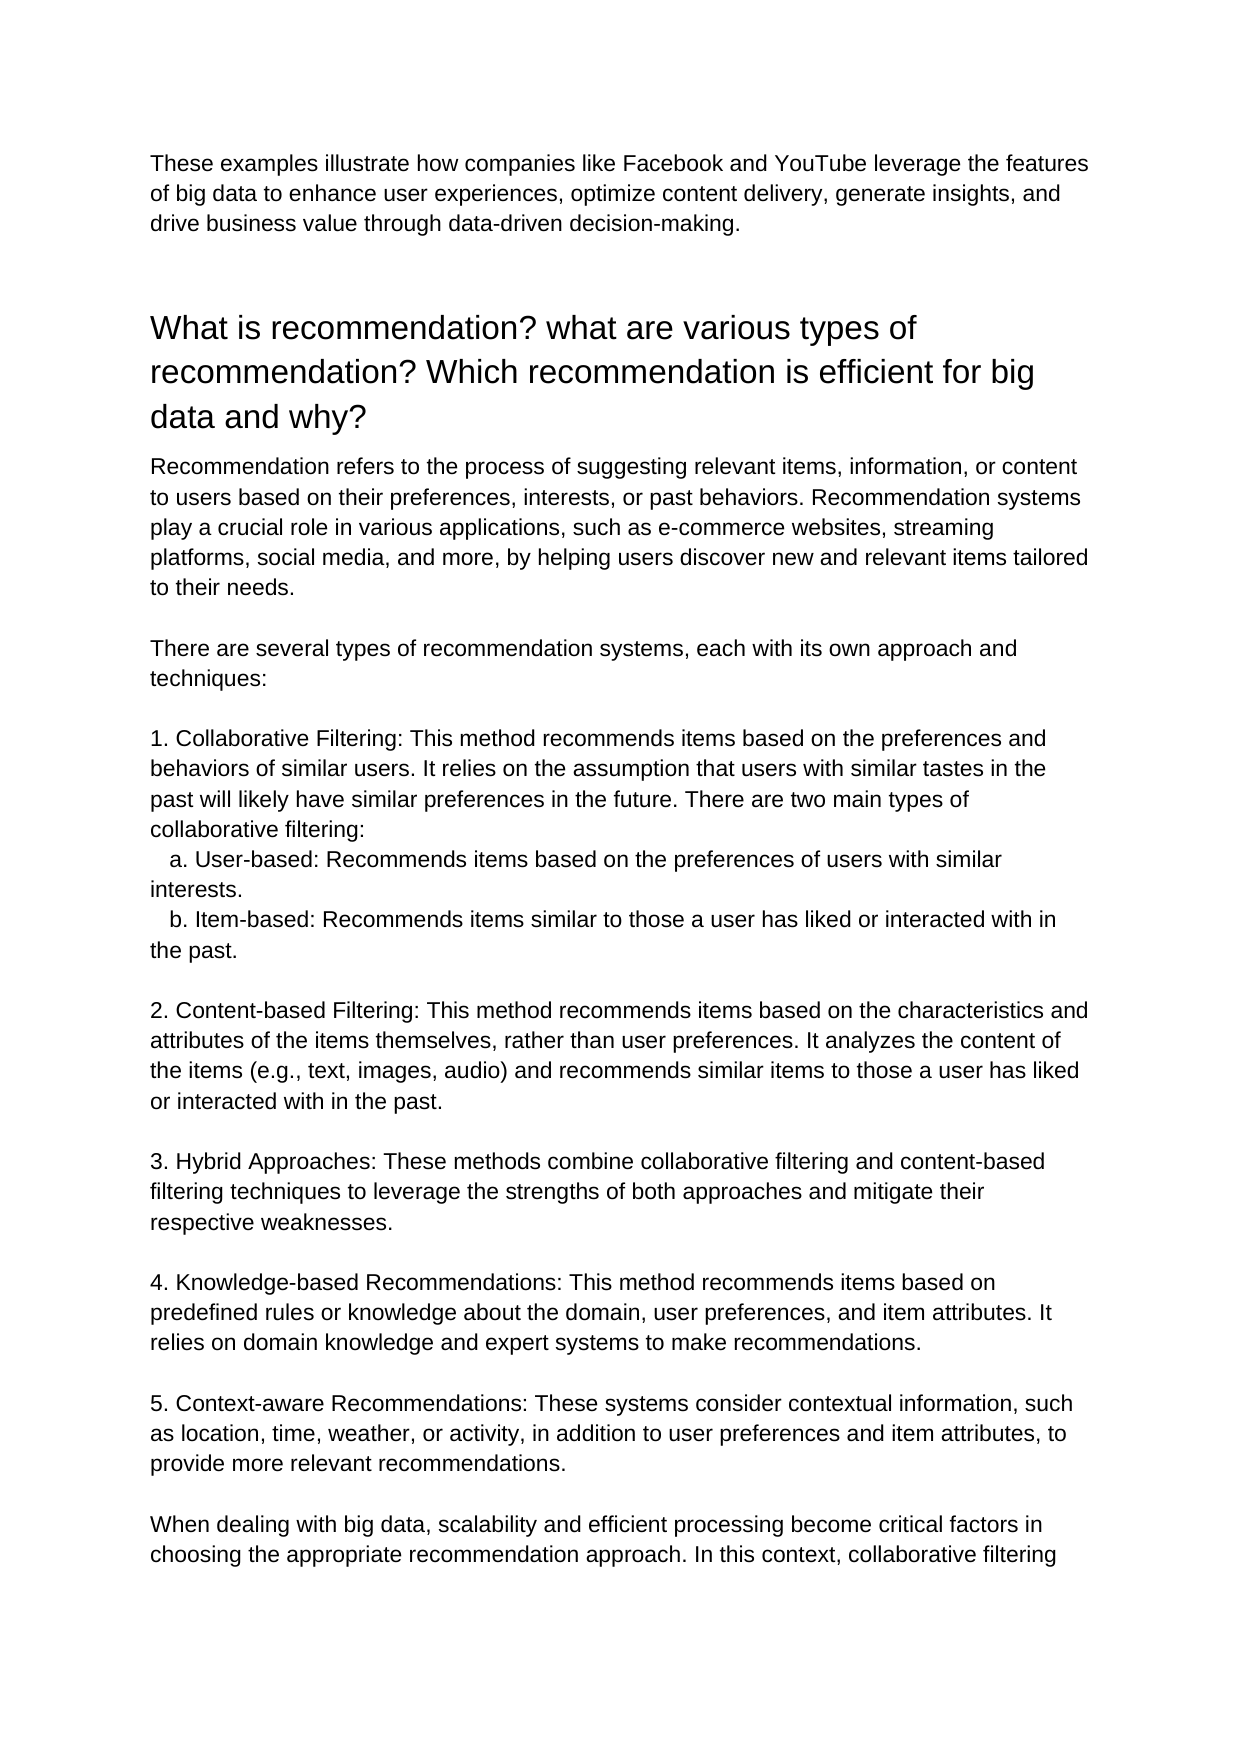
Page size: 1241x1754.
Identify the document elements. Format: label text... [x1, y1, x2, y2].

text 5. Context-aware Recommendations: These systems consider contextual information, such as location, time, weather, or activity, in addition to user preferences and item attributes, to provide more relevant recommendations. [150, 1390, 1090, 1477]
text 2. Content-based Filtering: This method recommends items based on the characteristics and attributes of the items themselves, rather than user preferences. It analyzes the content of the items (e.g., text, images, audio) and recommends similar items to those a user has liked or interacted with in the past. [150, 997, 1090, 1114]
text 4. Knowledge-based Recommendations: This method recommends items based on predefined rules or knowledge about the domain, user preferences, and item attributes. It relies on domain knowledge and expert systems to make recommendations. [150, 1269, 1090, 1356]
text There are several types of recommendation systems, each with its own approach and techniques: [150, 634, 1090, 691]
text These examples illustrate how companies like Facebook and YouTube leverage the features of big data to enhance user experiences, optimize content delivery, generate insights, and drive business value through data-driven decision-making. [150, 150, 1090, 237]
text b. Item-based: Recommends items similar to those a user has liked or interacted with in the past. [150, 906, 1090, 963]
subtitle What is recommendation? what are various types of recommendation? Which recommendation is efficient for big data and why? [150, 308, 1090, 435]
text 3. Hybrid Approaches: These methods combine collaborative filtering and content-based filtering techniques to leverage the strengths of both approaches and mitigate their respective weaknesses. [150, 1148, 1090, 1235]
text 1. Collaborative Filtering: This method recommends items based on the preferences and behaviors of similar users. It relies on the assumption that users with similar tastes in the past will likely have similar preferences in the future. There are two main types of collaborative filtering: [150, 725, 1090, 842]
text a. User-based: Recommends items based on the preferences of users with similar interests. [150, 846, 1090, 903]
text Recommendation refers to the process of suggesting relevant items, information, or content to users based on their preferences, interests, or past behaviors. Recommendation systems play a crucial role in various applications, such as e-commerce websites, streaming platforms, social media, and more, by helping users discover new and relevant items tailored to their needs. [150, 453, 1090, 601]
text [150, 1511, 1090, 1567]
